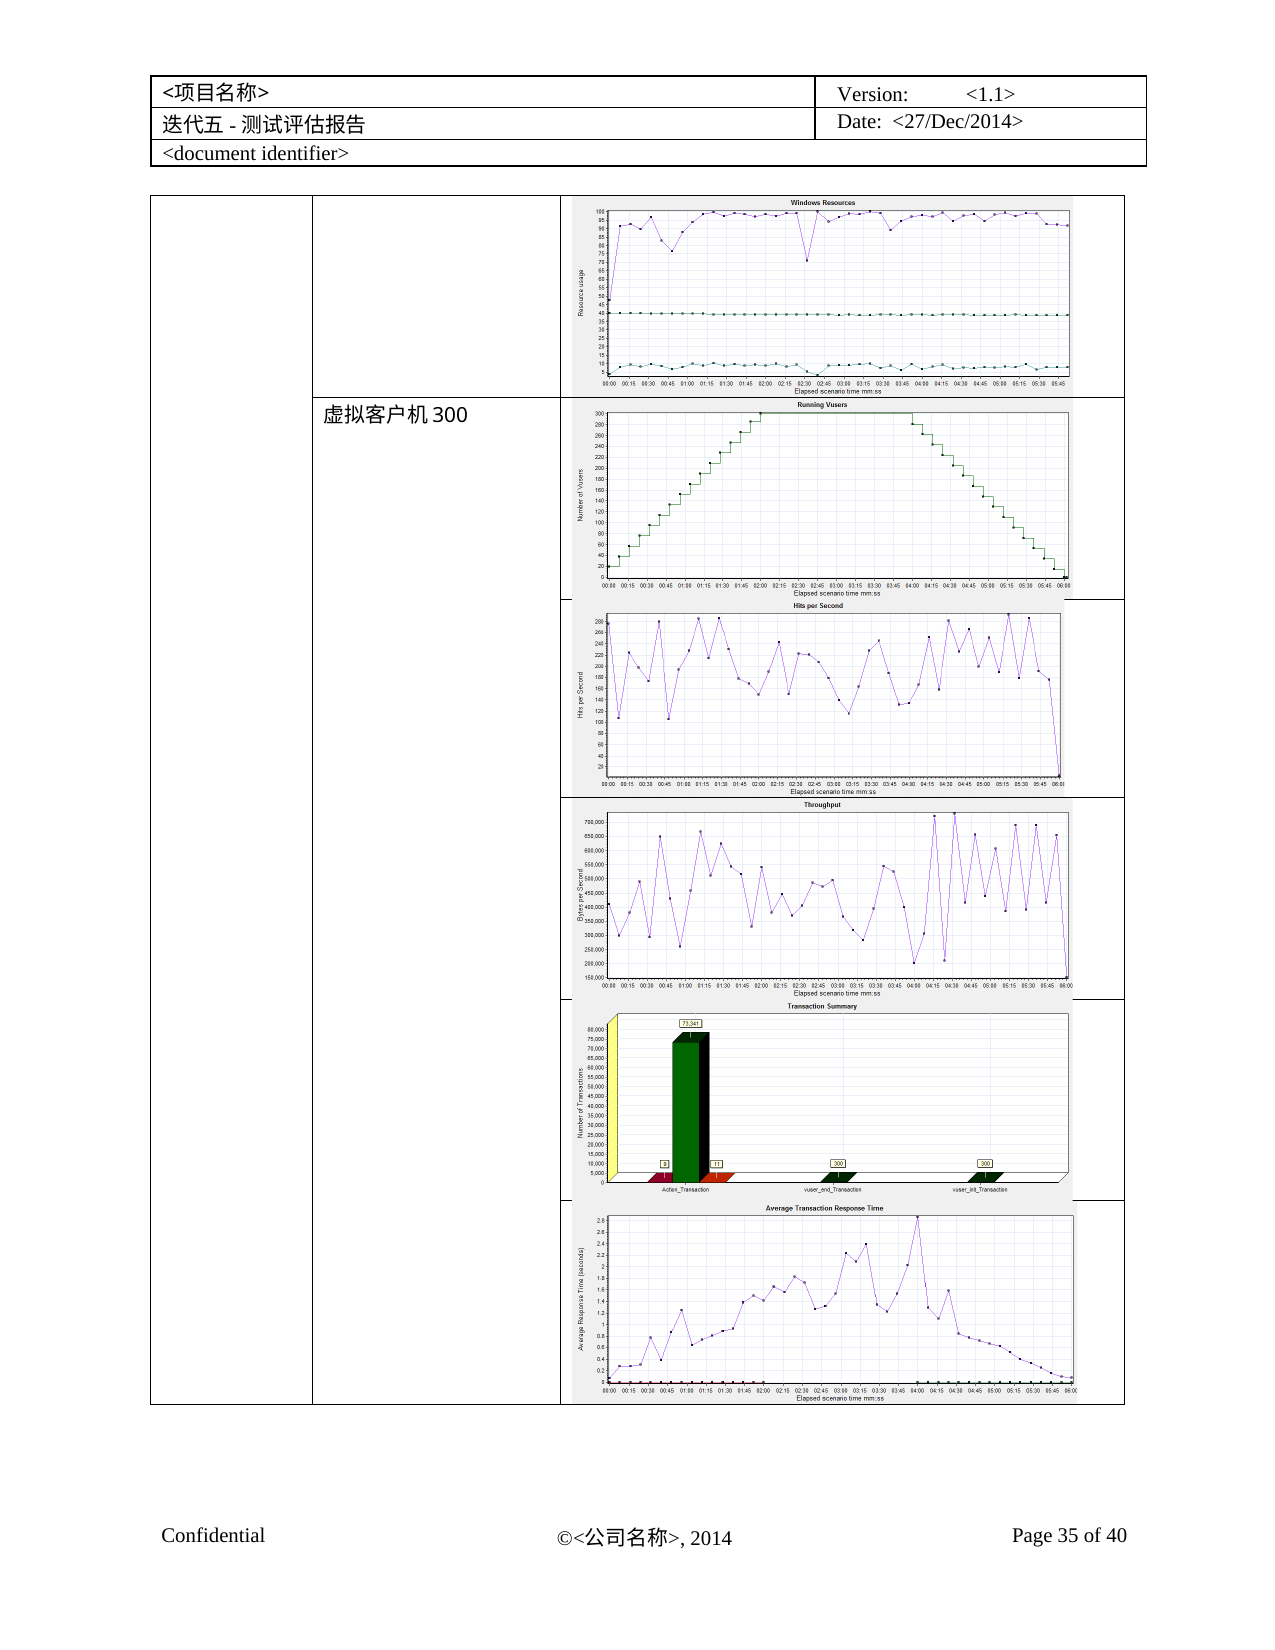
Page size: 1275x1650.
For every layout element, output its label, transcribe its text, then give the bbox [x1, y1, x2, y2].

table_cell [561, 600, 571, 797]
table_cell [1073, 798, 1124, 999]
table_cell 虚拟客户机300 [313, 398, 560, 1403]
picture [571, 398, 1073, 797]
table_cell [1065, 600, 1124, 797]
table_cell [1074, 196, 1124, 397]
table_cell [561, 1000, 571, 1200]
table_cell [561, 1201, 571, 1403]
table_cell [561, 798, 571, 999]
table_cell [1073, 1000, 1124, 1200]
table_cell [1078, 1201, 1124, 1403]
table_cell [561, 196, 571, 397]
table_cell [561, 398, 571, 599]
table_cell [1073, 398, 1124, 599]
picture [571, 798, 1078, 1404]
picture [571, 196, 1074, 397]
